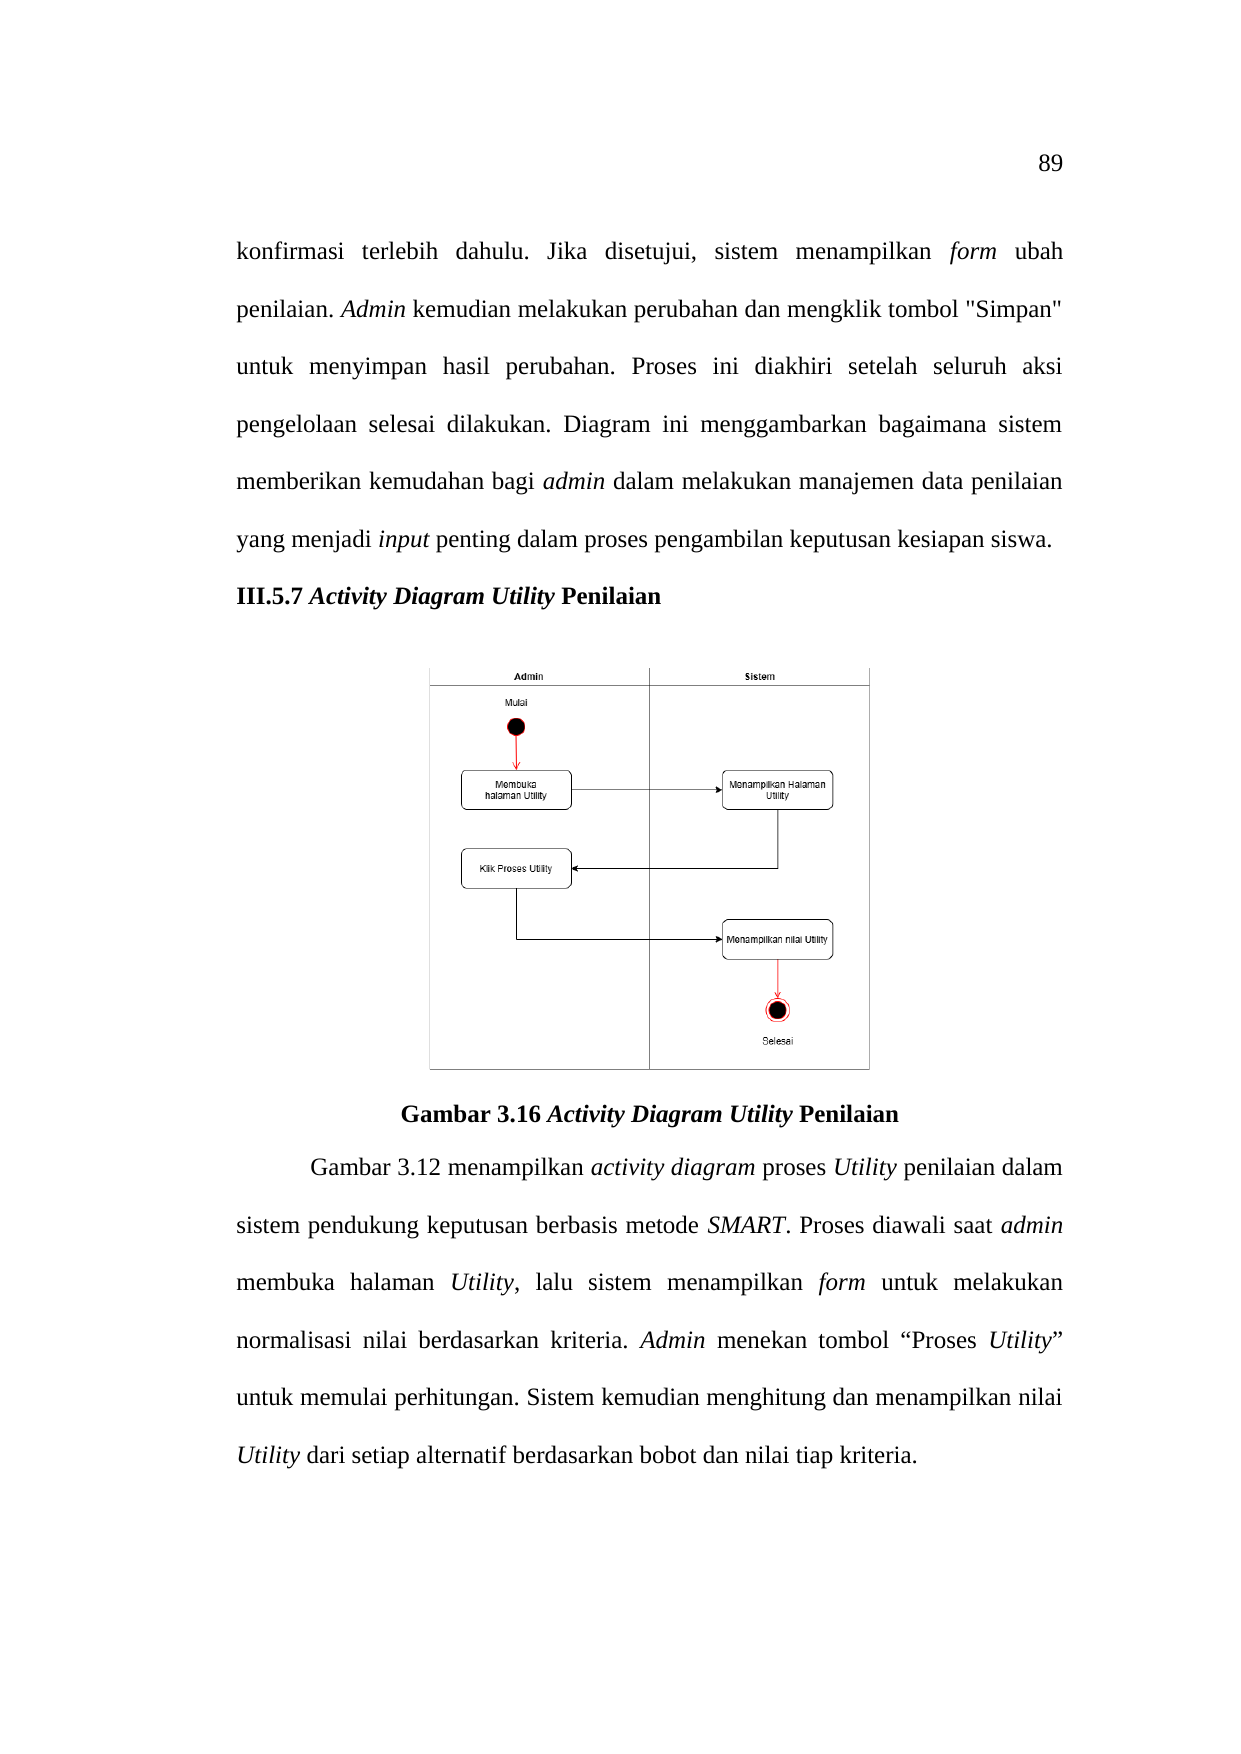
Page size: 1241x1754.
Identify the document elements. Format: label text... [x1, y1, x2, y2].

subtitle Activity Diagram Utility Penilaian [236, 581, 1063, 610]
picture [429, 668, 870, 1070]
text Gambar 3.12 menampilkan activity diagram proses Utility penilaian dalam sistem pendukung keputusan berbasis metode SMART. Proses diawali saat admin membuka halaman Utility, lalu sistem menampilkan form untuk melakukan normalisasi nilai berdasarkan kriteria. Admin menekan tombol “Proses Utility” untuk memulai perhitungan. Sistem kemudian menghitung dan menampilkan nilai Utility dari setiap alternatif berdasarkan bobot dan nilai tiap kriteria. [236, 1152, 1063, 1469]
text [236, 236, 1063, 553]
